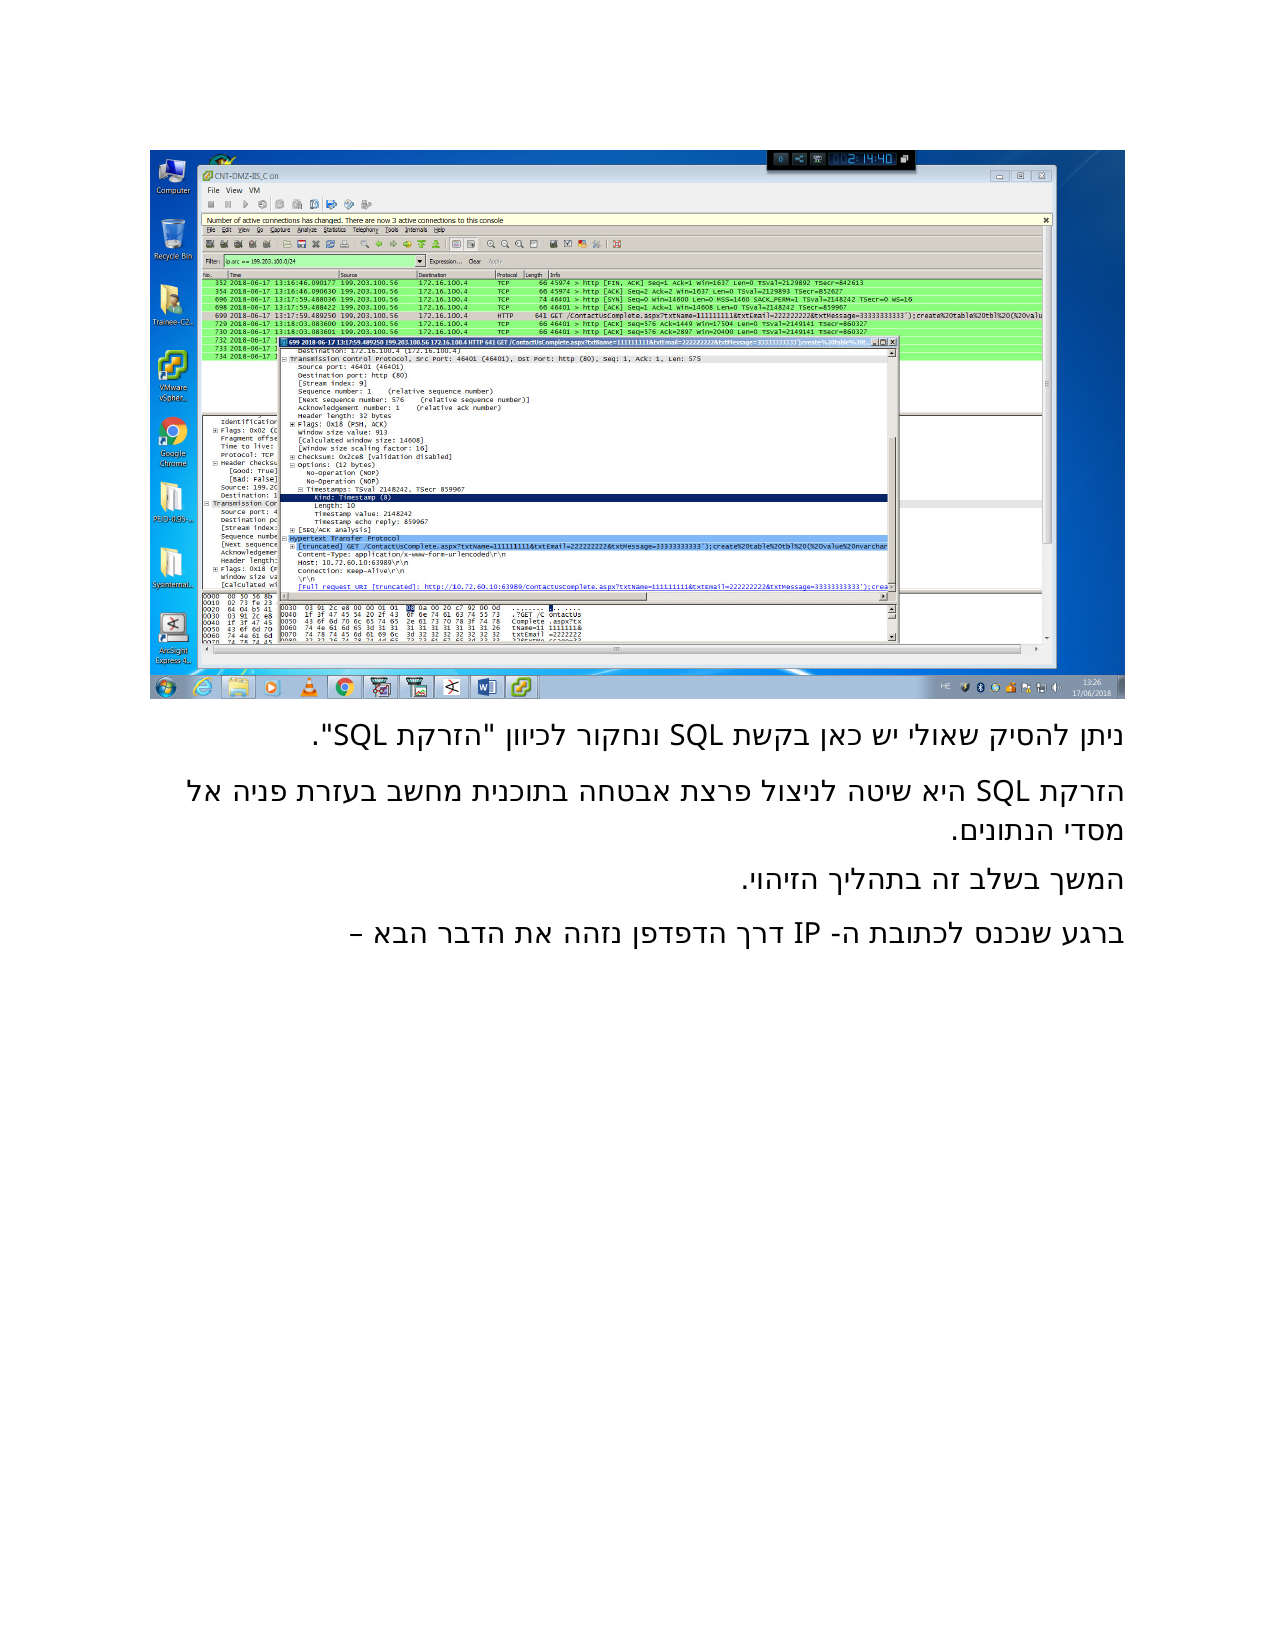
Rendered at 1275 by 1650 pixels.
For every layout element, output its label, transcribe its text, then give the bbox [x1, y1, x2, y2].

picture [159, 613, 187, 642]
text ברגע שנכנס לכתובת ה- IP דרך הדפדפן נזהה את הדבר הבא – [150, 912, 1125, 952]
picture [150, 150, 1125, 699]
text המשך בשלב זה בתהליך הזיהוי. [150, 863, 1125, 897]
picture [161, 548, 184, 576]
text הזרקת SQL היא שיטה לניצול פרצת אבטחה בתוכנית מחשב בעזרת פניה אל מסדי הנתונים. [150, 770, 1125, 847]
text ניתן להסיק שאולי יש כאן בקשת SQL ונחקור לכיוון "הזרקת SQL". [150, 714, 1125, 753]
picture [161, 482, 185, 510]
